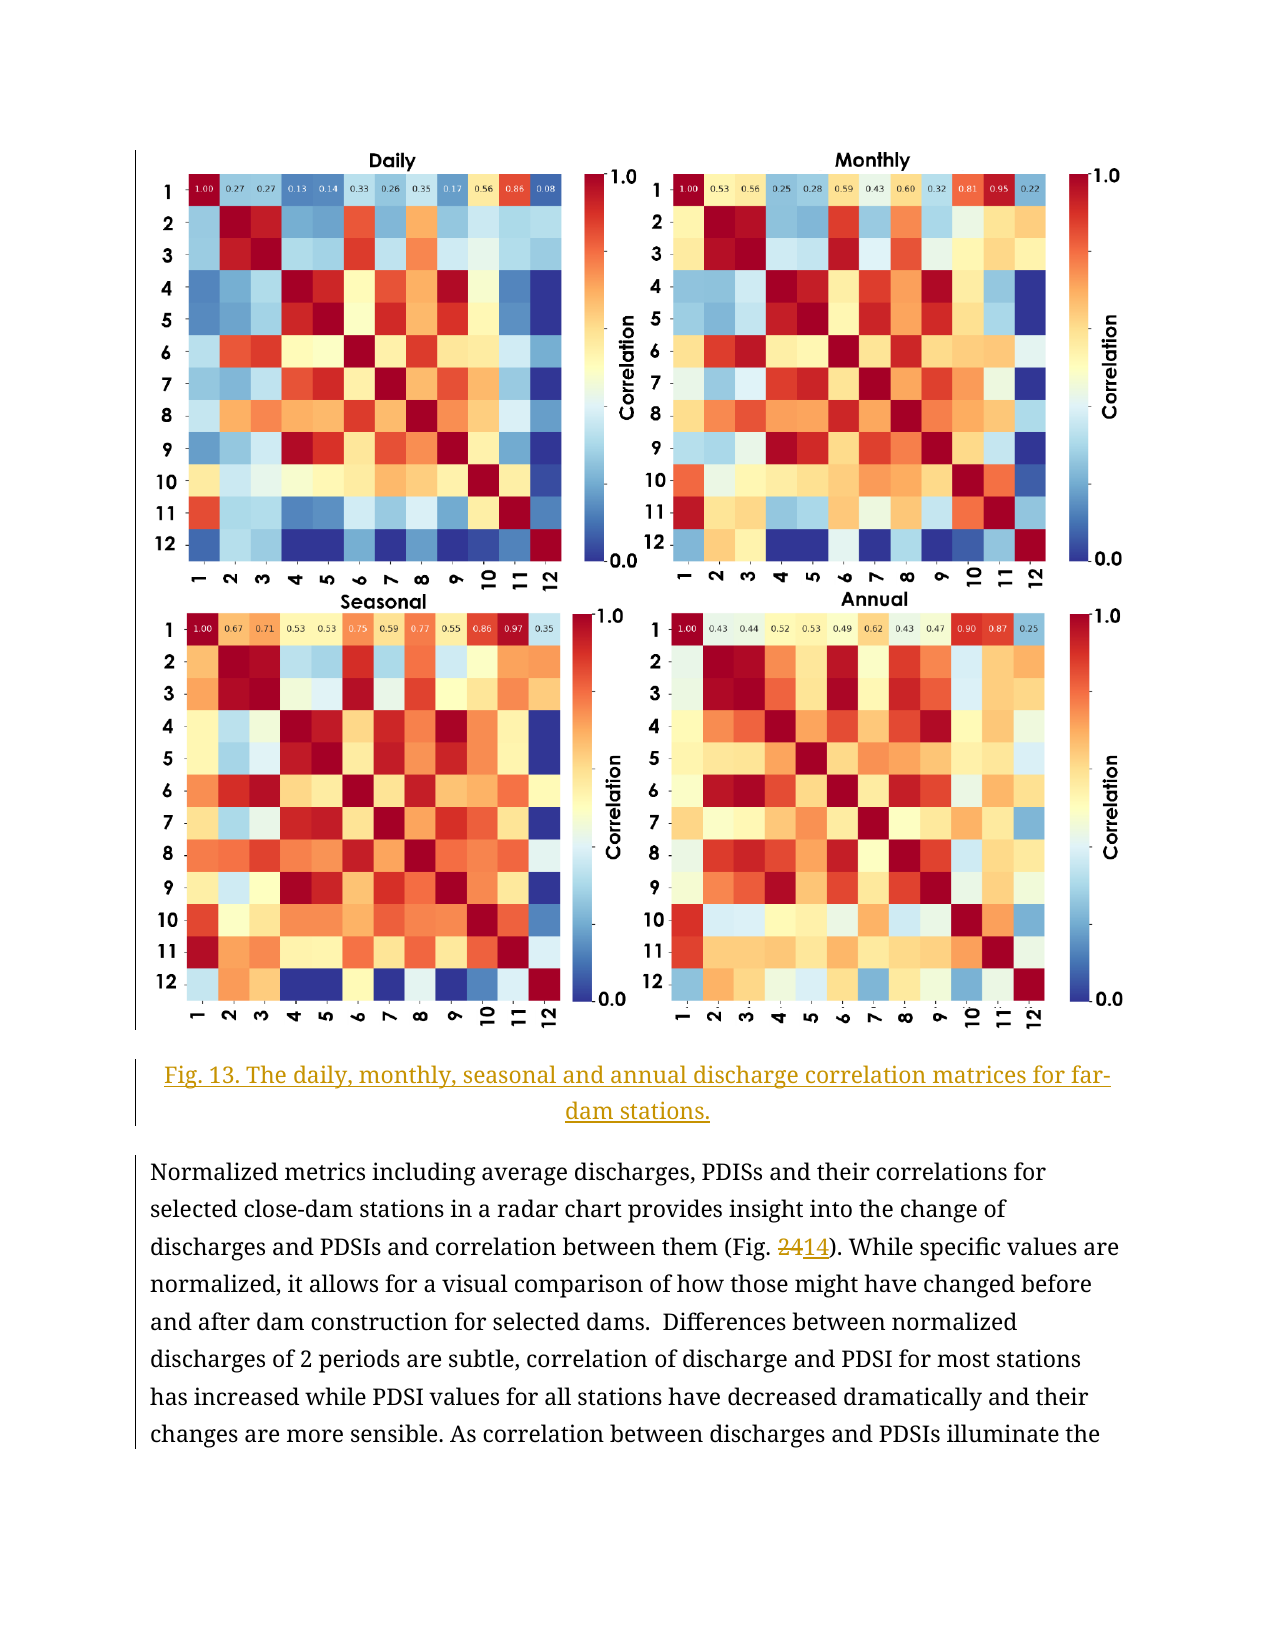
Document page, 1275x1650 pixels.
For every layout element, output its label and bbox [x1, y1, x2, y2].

picture [150, 150, 1137, 1031]
text [150, 1155, 1125, 1449]
